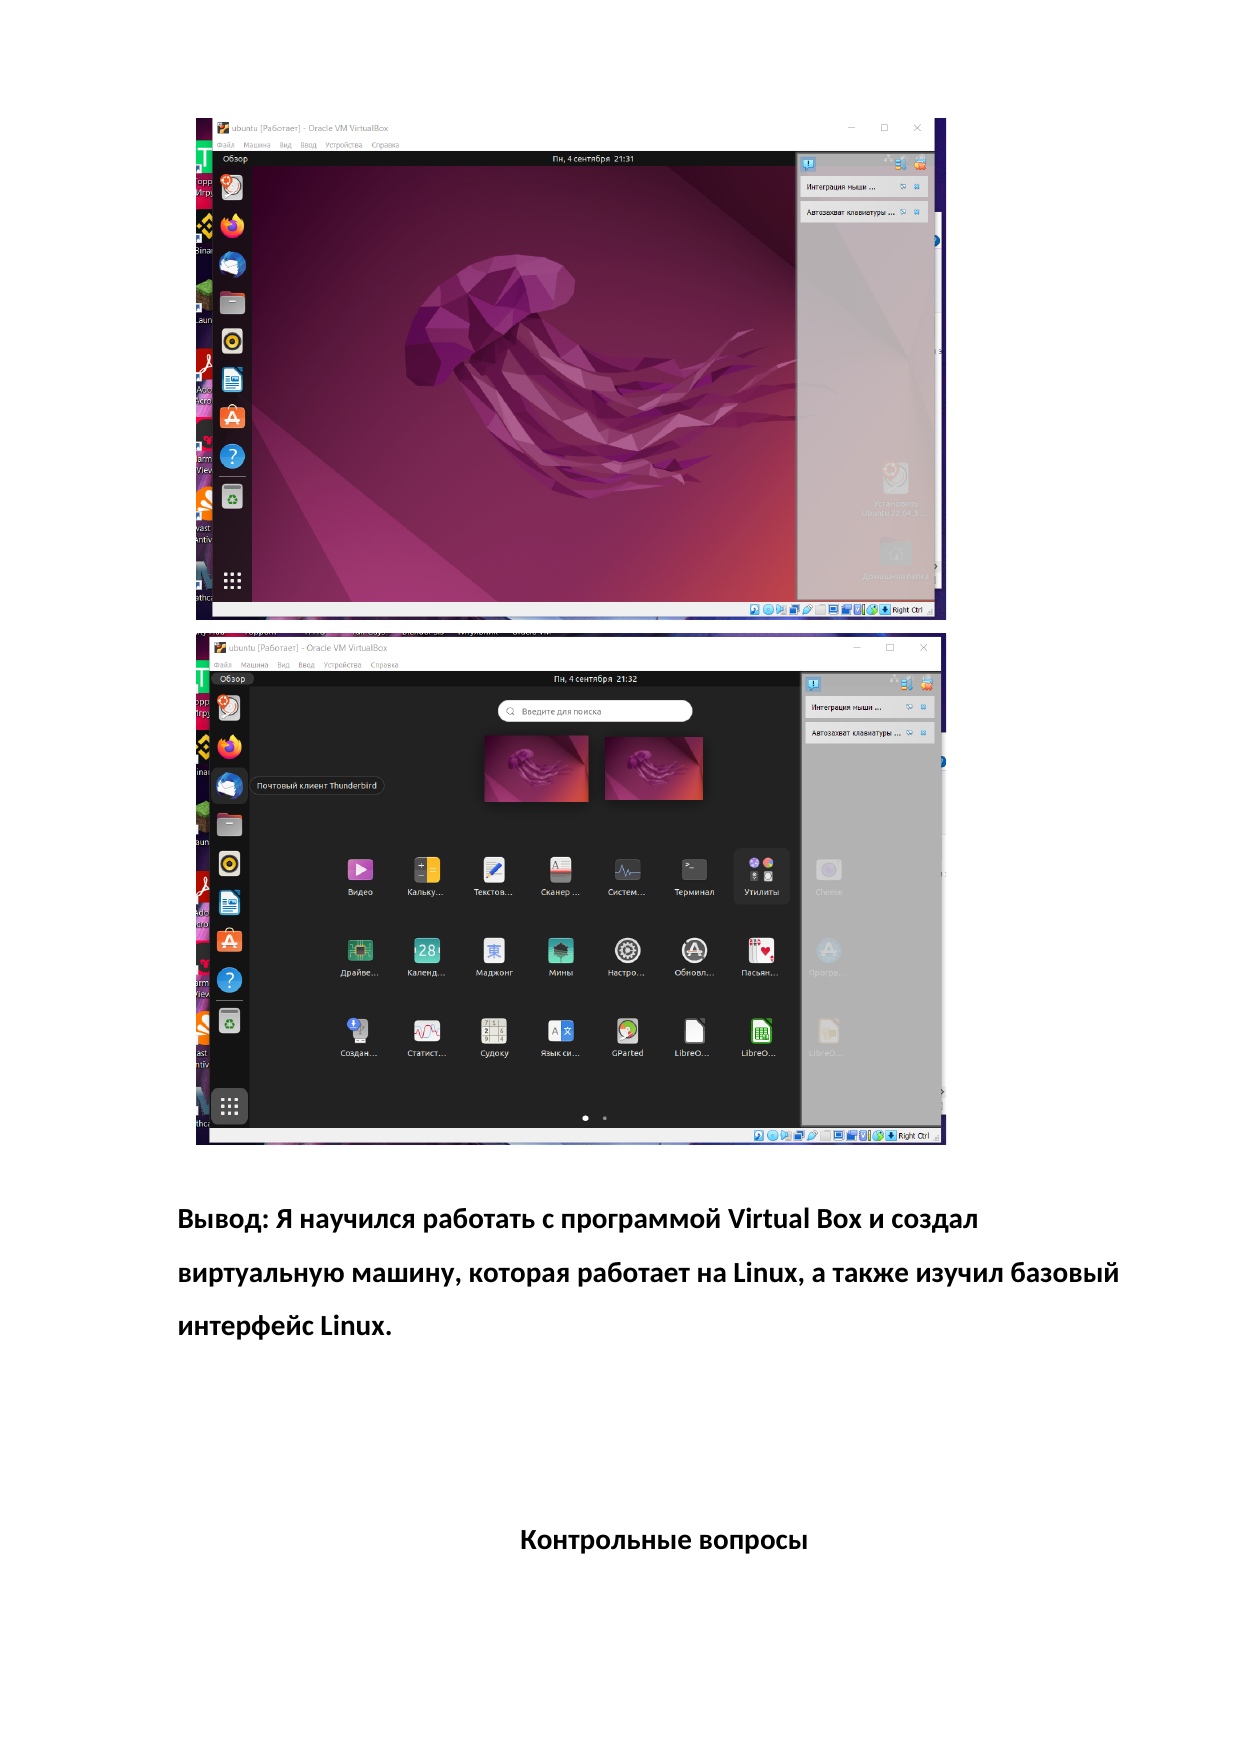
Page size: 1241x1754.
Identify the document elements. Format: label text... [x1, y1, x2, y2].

text Вывод: Я научился работать с программой Virtual Box и создал виртуальную машину, которая работает на Linux, а также изучил базовый интерфейс Linux. [177, 1201, 1152, 1343]
text Контрольные вопросы [177, 1521, 1152, 1557]
